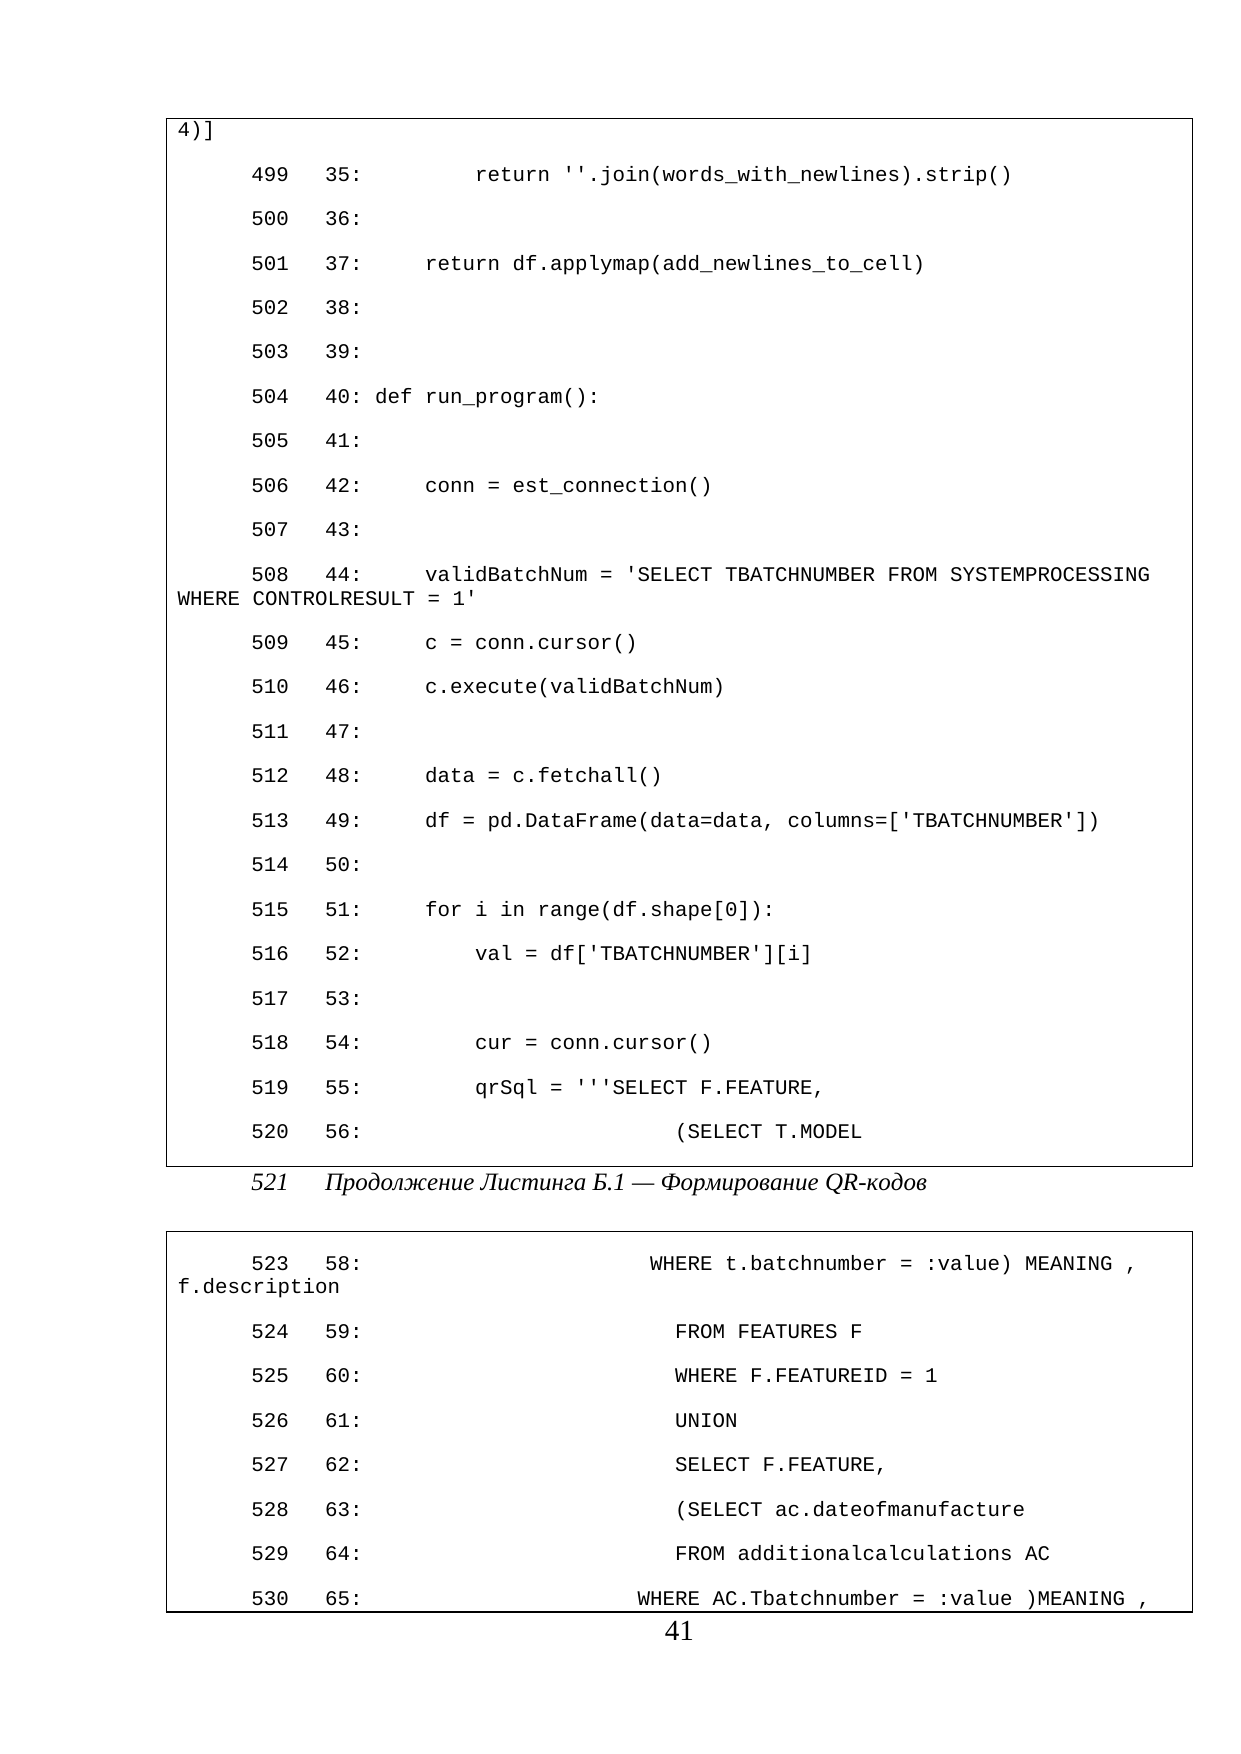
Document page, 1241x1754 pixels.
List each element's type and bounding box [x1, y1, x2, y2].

table_header [167, 1232, 1192, 1611]
table_header [167, 119, 1192, 1166]
